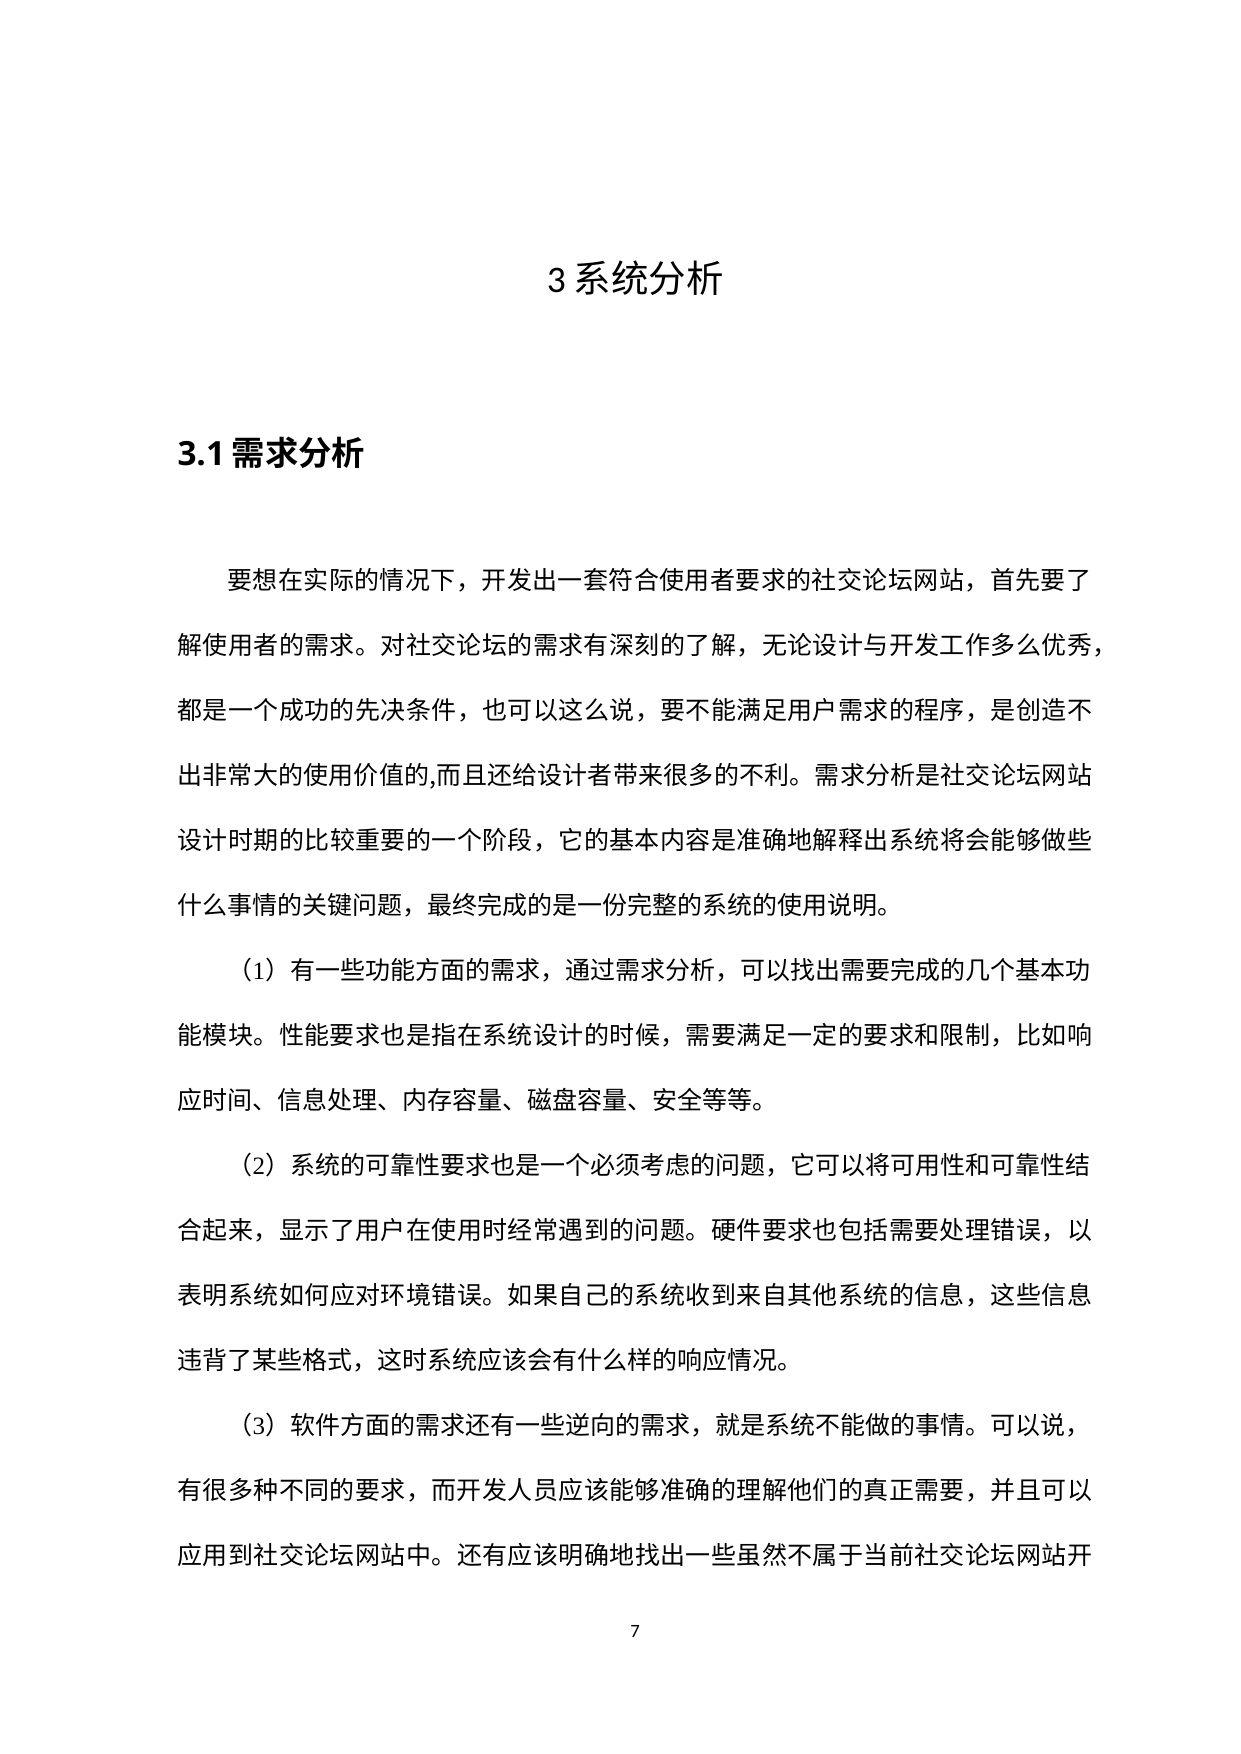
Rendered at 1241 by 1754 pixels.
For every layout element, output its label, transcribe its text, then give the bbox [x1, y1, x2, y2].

subtitle 3系统分析 [177, 243, 1093, 308]
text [177, 1391, 1093, 1586]
text （2）系统的可靠性要求也是一个必须考虑的问题，它可以将可用性和可靠性结合起来，显示了用户在使用时经常遇到的问题。硬件要求也包括需要处理错误，以表明系统如何应对环境错误。如果自己的系统收到来自其他系统的信息，这些信息违背了某些格式，这时系统应该会有什么样的响应情况。 [177, 1131, 1093, 1391]
text （1）有一些功能方面的需求，通过需求分析，可以找出需要完成的几个基本功能模块。性能要求也是指在系统设计的时候，需要满足一定的要求和限制，比如响应时间、信息处理、内存容量、磁盘容量、安全等等。 [177, 936, 1093, 1131]
text 要想在实际的情况下，开发出一套符合使用者要求的社交论坛网站，首先要了解使用者的需求。对社交论坛的需求有深刻的了解，无论设计与开发工作多么优秀，都是一个成功的先决条件，也可以这么说，要不能满足用户需求的程序，是创造不出非常大的使用价值的,而且还给设计者带来很多的不利。需求分析是社交论坛网站设计时期的比较重要的一个阶段，它的基本内容是准确地解释出系统将会能够做些什么事情的关键问题，最终完成的是一份完整的系统的使用说明。 [177, 546, 1093, 936]
subtitle 3.1需求分析 [177, 419, 1093, 484]
